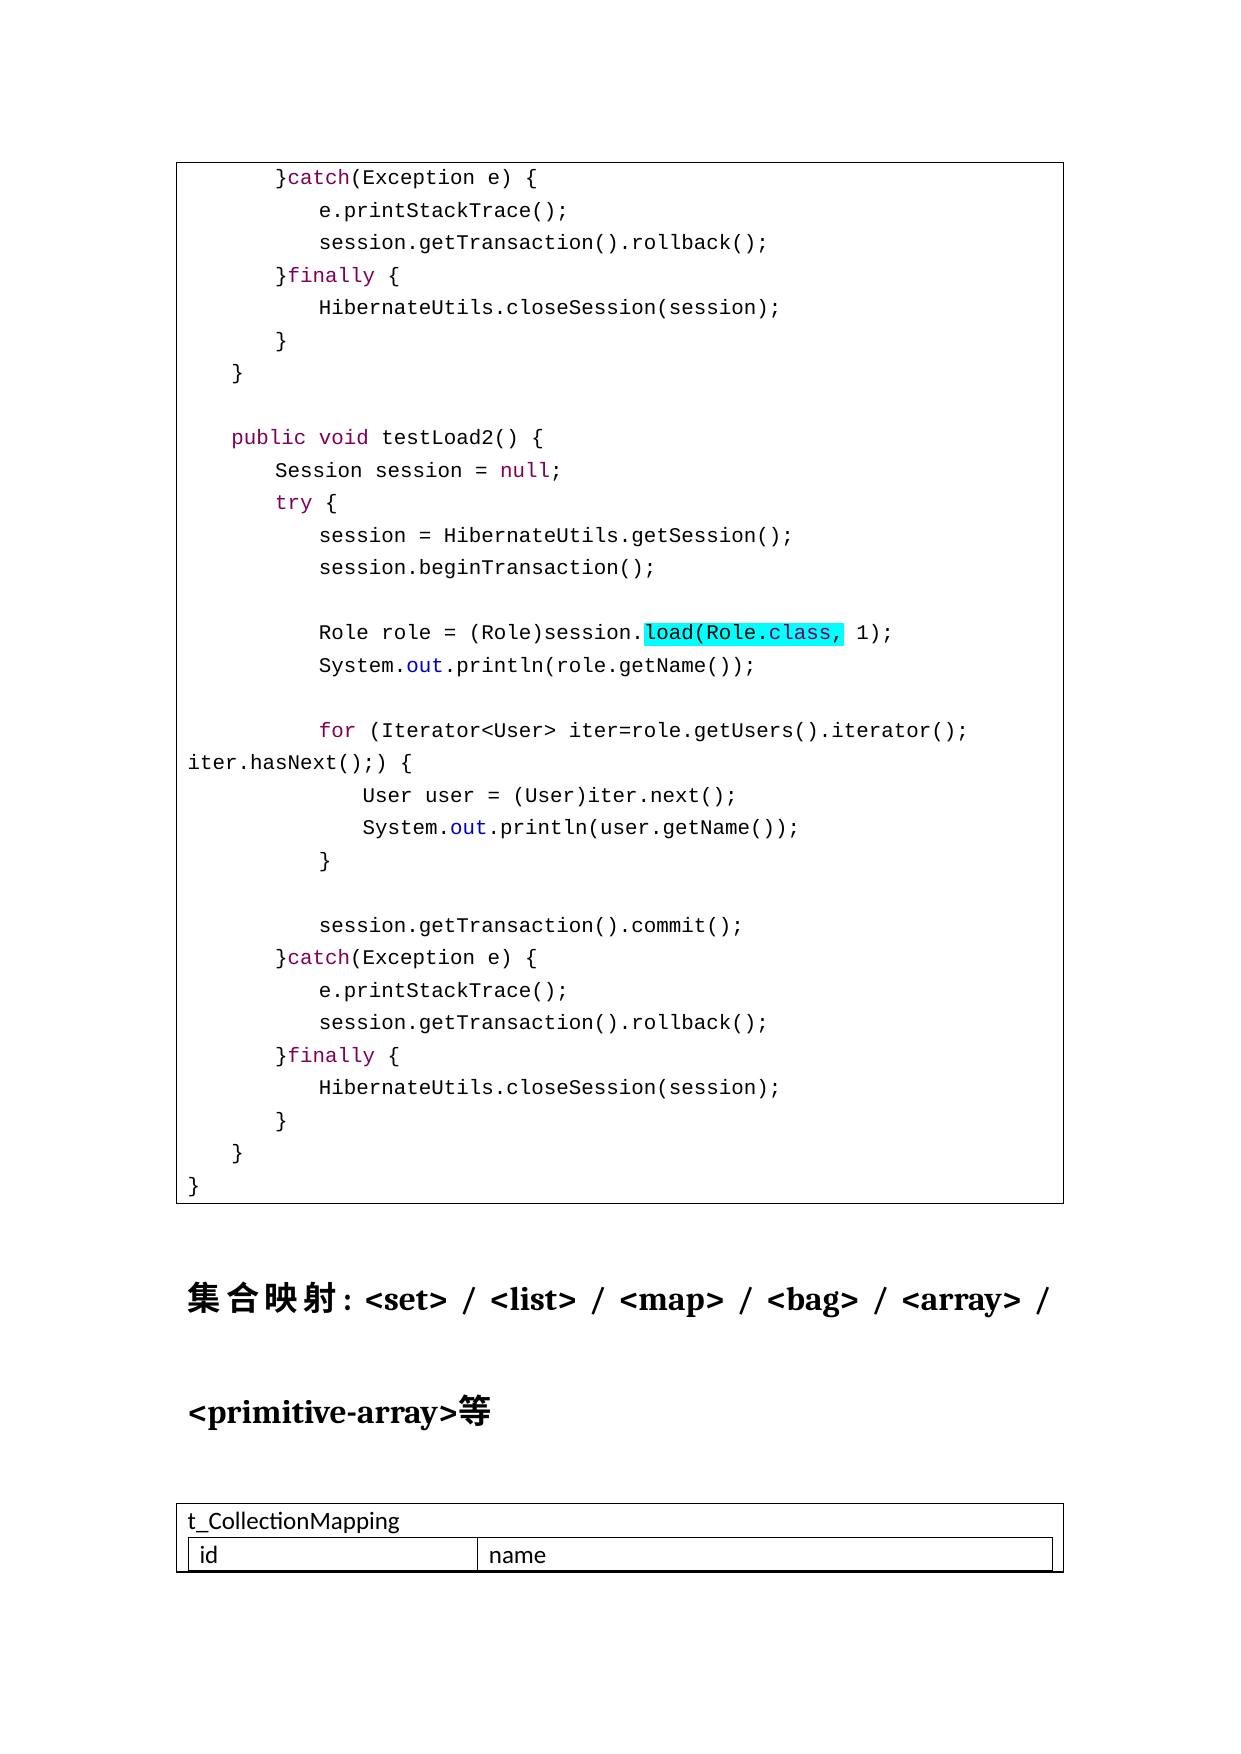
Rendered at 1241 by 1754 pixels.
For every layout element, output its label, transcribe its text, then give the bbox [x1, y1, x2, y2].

table_header t_CollectionMapping t_set_values t_list_value t_array_value t_map_value [177, 1504, 1063, 1571]
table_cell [177, 163, 1063, 1203]
subtitle 集合映射: <set> / <list> / <map> / <bag> / <array> / <primitive-array>等 [187, 1264, 1053, 1441]
